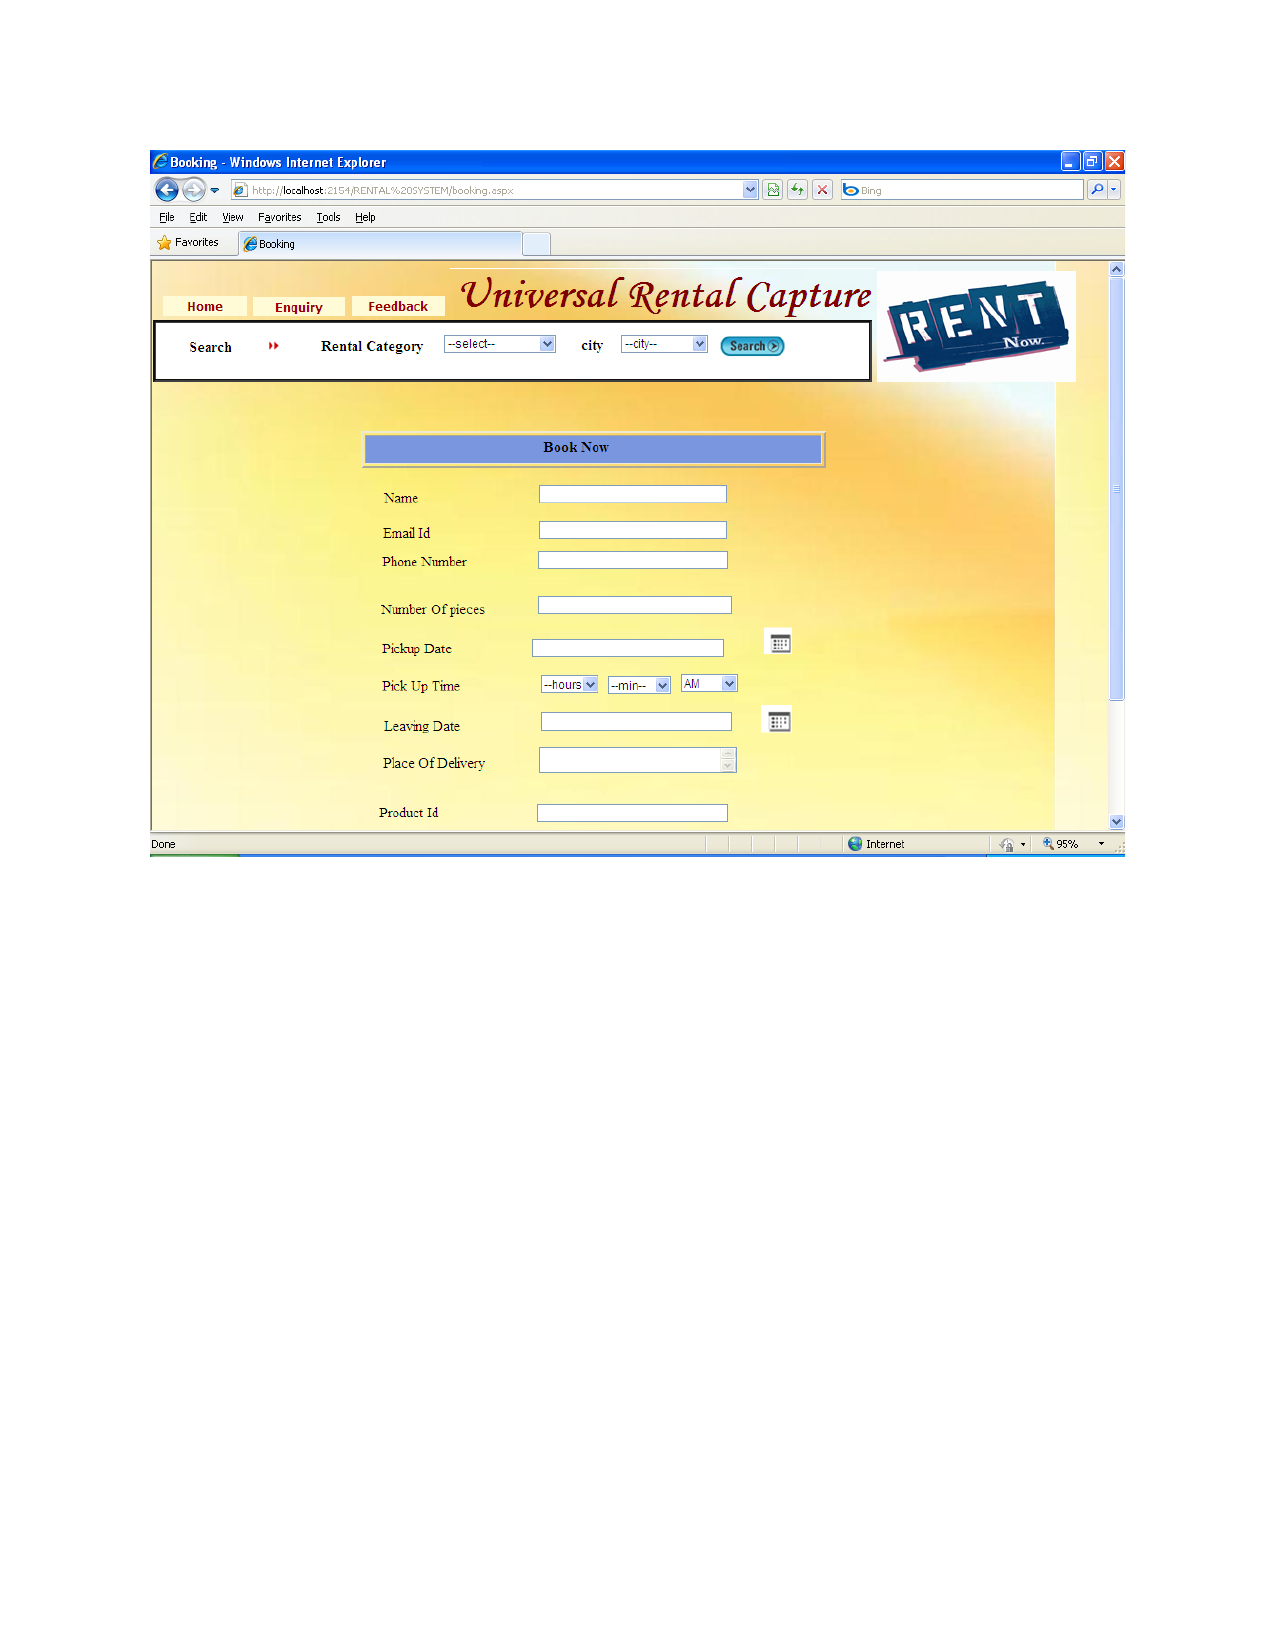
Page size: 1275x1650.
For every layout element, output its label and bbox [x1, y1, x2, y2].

picture [150, 150, 1125, 857]
